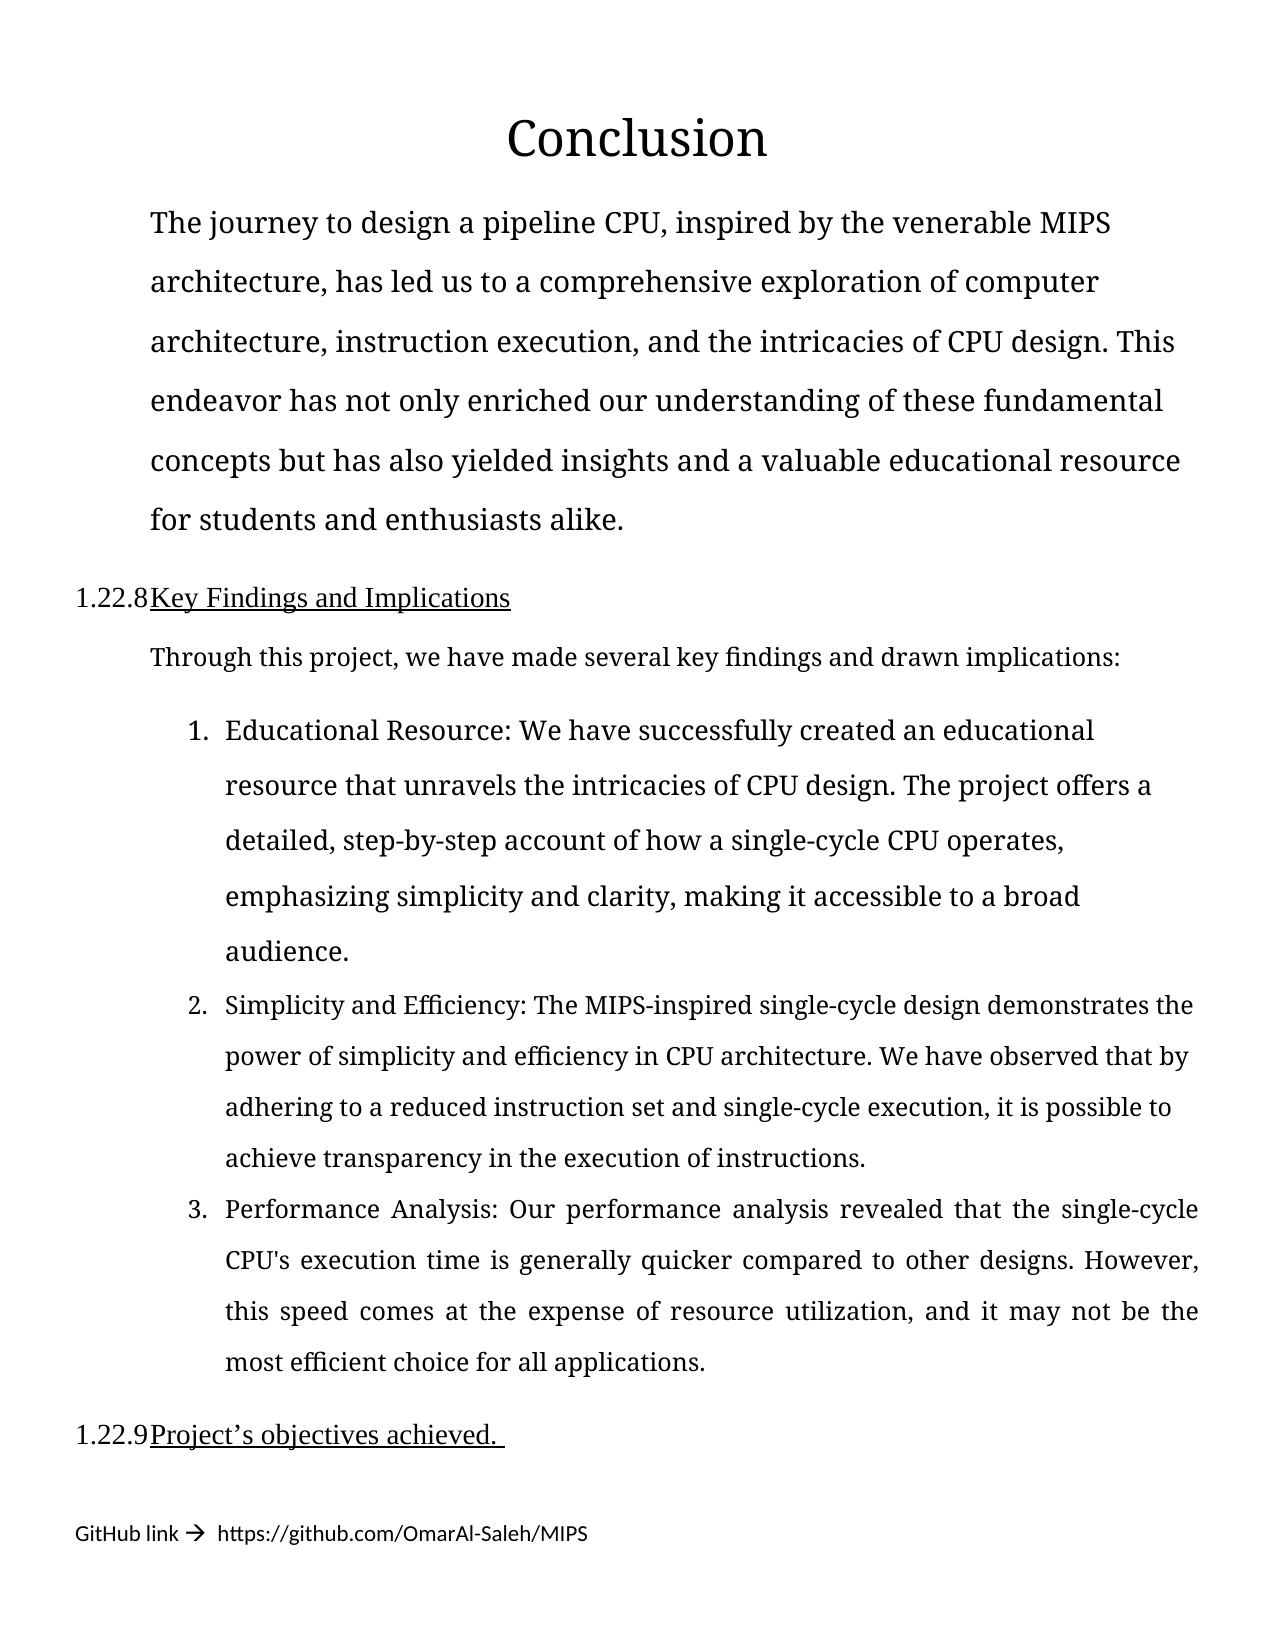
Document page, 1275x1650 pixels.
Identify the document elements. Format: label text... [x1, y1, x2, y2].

list Performance Analysis: Our performance analysis revealed that the single-cycle CPU's execution time is generally quicker compared to other designs. However, this speed comes at the expense of resource utilization, and it may not be the most efficient choice for all applications. [187, 1192, 1200, 1379]
subtitle Project’s objectives achieved. [75, 1417, 1200, 1450]
list Simplicity and Efficiency: The MIPS-inspired single-cycle design demonstrates the power of simplicity and efficiency in CPU architecture. We have observed that by adhering to a reduced instruction set and single-cycle execution, it is possible to achieve transparency in the execution of instructions. [187, 988, 1200, 1175]
list Educational Resource: We have successfully created an educational resource that unravels the intricacies of CPU design. The project offers a detailed, step-by-step account of how a single-cycle CPU operates, emphasizing simplicity and clarity, making it accessible to a broad audience. [187, 711, 1200, 969]
subtitle Conclusion [75, 103, 1200, 171]
subtitle Key Findings and Implications [75, 580, 1200, 613]
text The journey to design a pipeline CPU, inspired by the venerable MIPS architecture, has led us to a comprehensive exploration of computer architecture, instruction execution, and the intricacies of CPU design. This endeavor has not only enriched our understanding of these fundamental concepts but has also yielded insights and a valuable educational resource for students and enthusiasts alike. [150, 202, 1200, 539]
text Through this project, we have made several key findings and drawn implications: [150, 639, 1200, 673]
